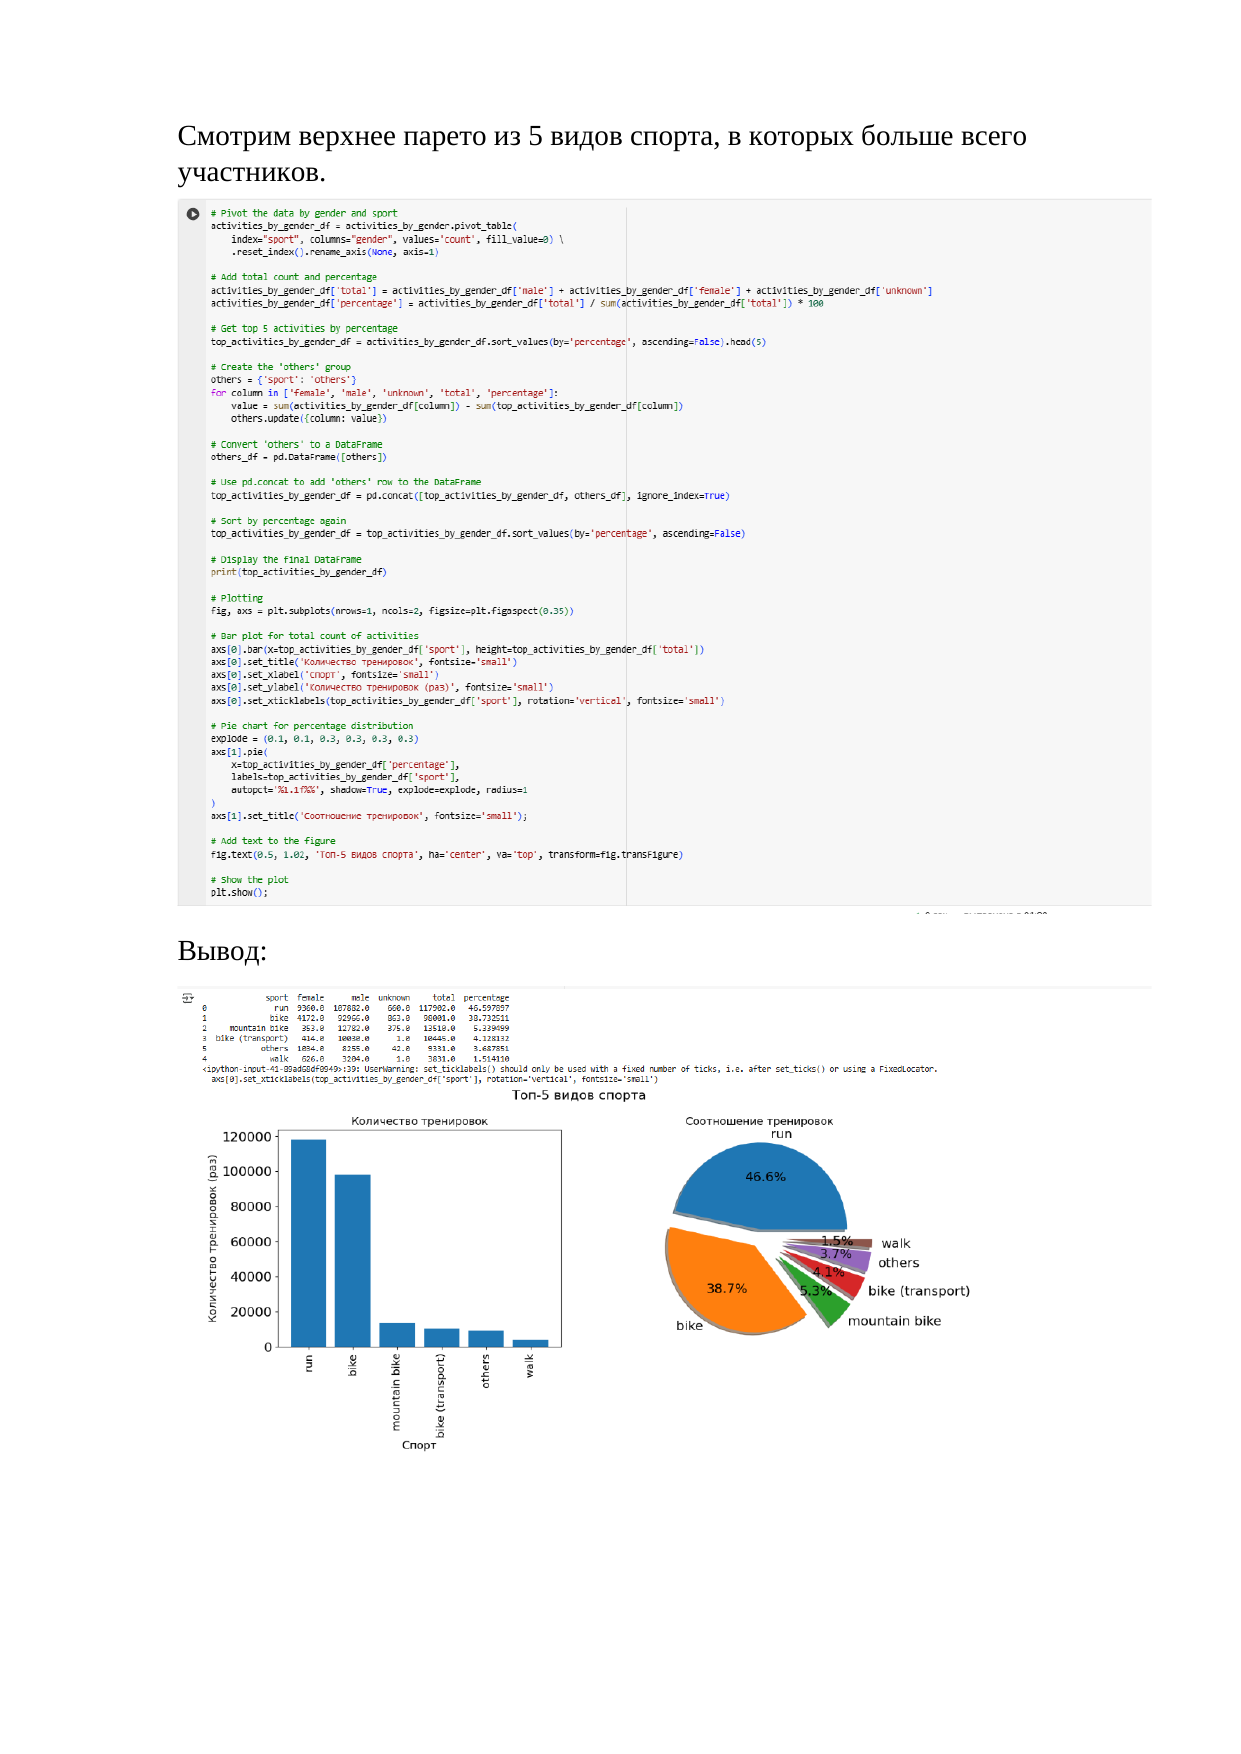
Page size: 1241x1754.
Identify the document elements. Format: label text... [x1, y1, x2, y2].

picture [177, 986, 1152, 1459]
text Смотрим верхнее парето из 5 видов спорта, в которых больше всего участников. [177, 118, 1152, 190]
text Вывод: [177, 933, 1152, 967]
picture [177, 190, 1152, 914]
